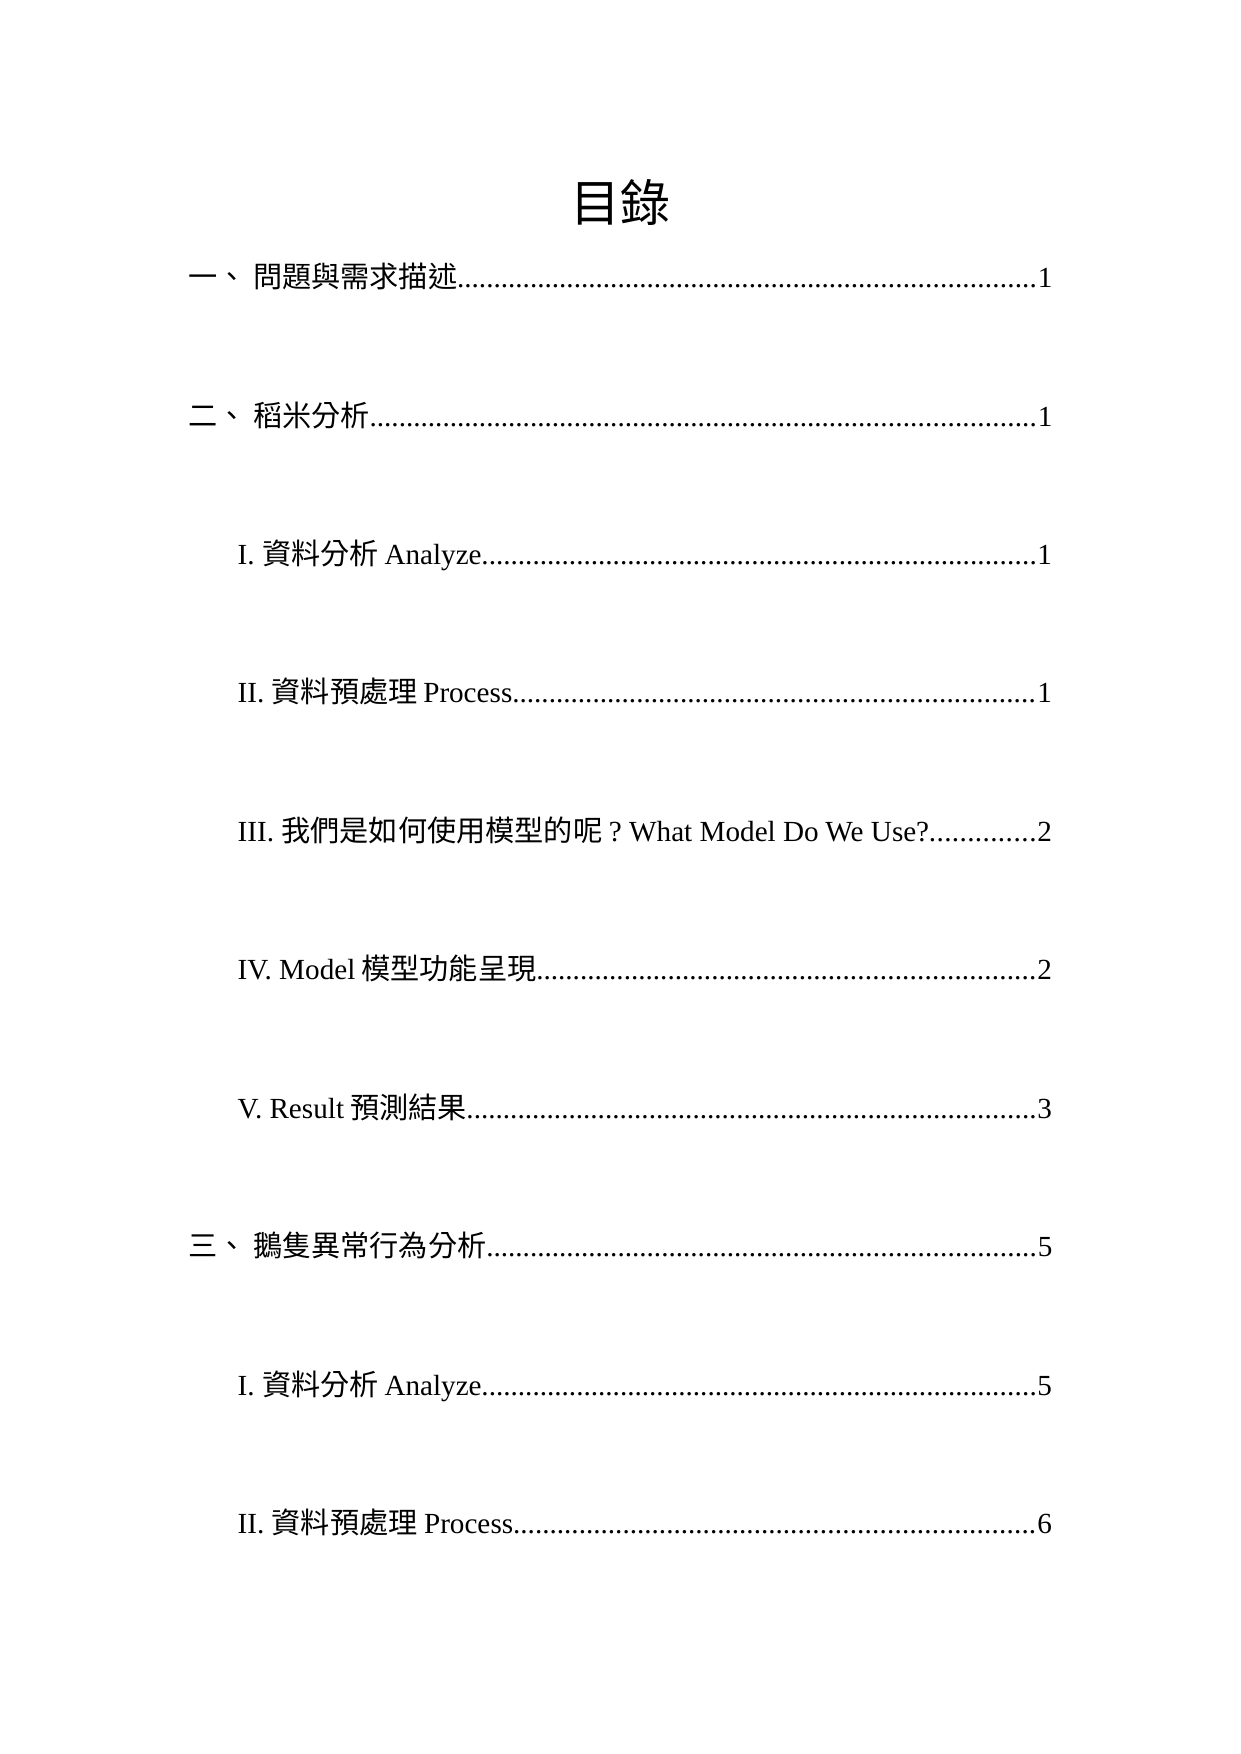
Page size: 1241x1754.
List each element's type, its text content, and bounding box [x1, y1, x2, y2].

text 二、 稻米分析 1 [187, 376, 1053, 451]
text V. Result預測結果 3 [237, 1068, 1053, 1143]
text I. 資料分析Analyze 1 [237, 514, 1053, 589]
text I. 資料分析Analyze 5 [237, 1345, 1053, 1420]
text 一、 問題與需求描述 1 [187, 237, 1053, 312]
text IV. Model模型功能呈現 2 [237, 929, 1053, 1004]
text 三、 鵝隻異常行為分析 5 [187, 1206, 1053, 1281]
text III. 我們是如何使用模型的呢 ? What Model Do We Use? 2 [237, 791, 1053, 866]
text II. 資料預處理Process 1 [237, 653, 1053, 728]
text II. 資料預處理 Process 6 [237, 1483, 1053, 1558]
text 目錄 [187, 162, 1053, 237]
